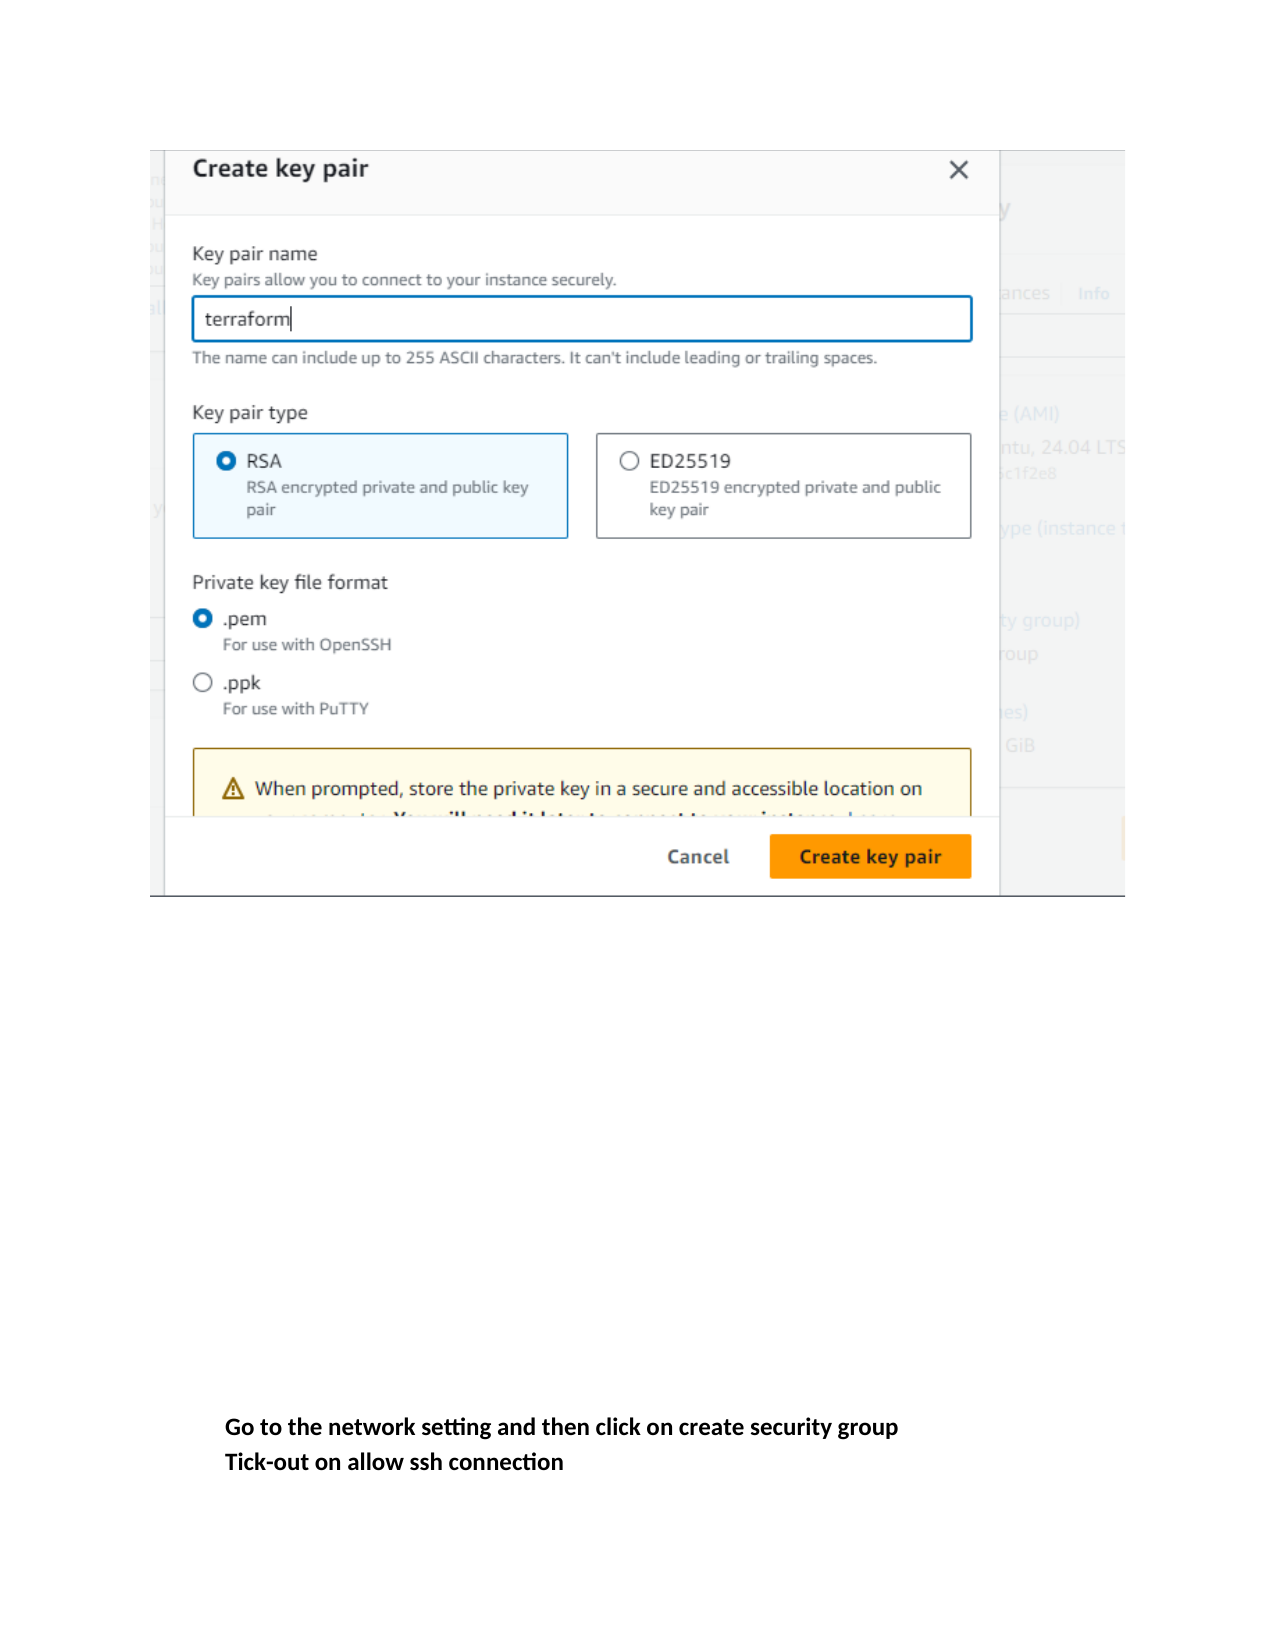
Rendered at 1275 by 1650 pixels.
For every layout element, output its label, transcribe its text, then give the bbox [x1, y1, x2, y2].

list Go to the network setting and then click on create security group [225, 1411, 1125, 1442]
picture [150, 150, 1125, 897]
list Tick-out on allow ssh connection [225, 1446, 1125, 1477]
